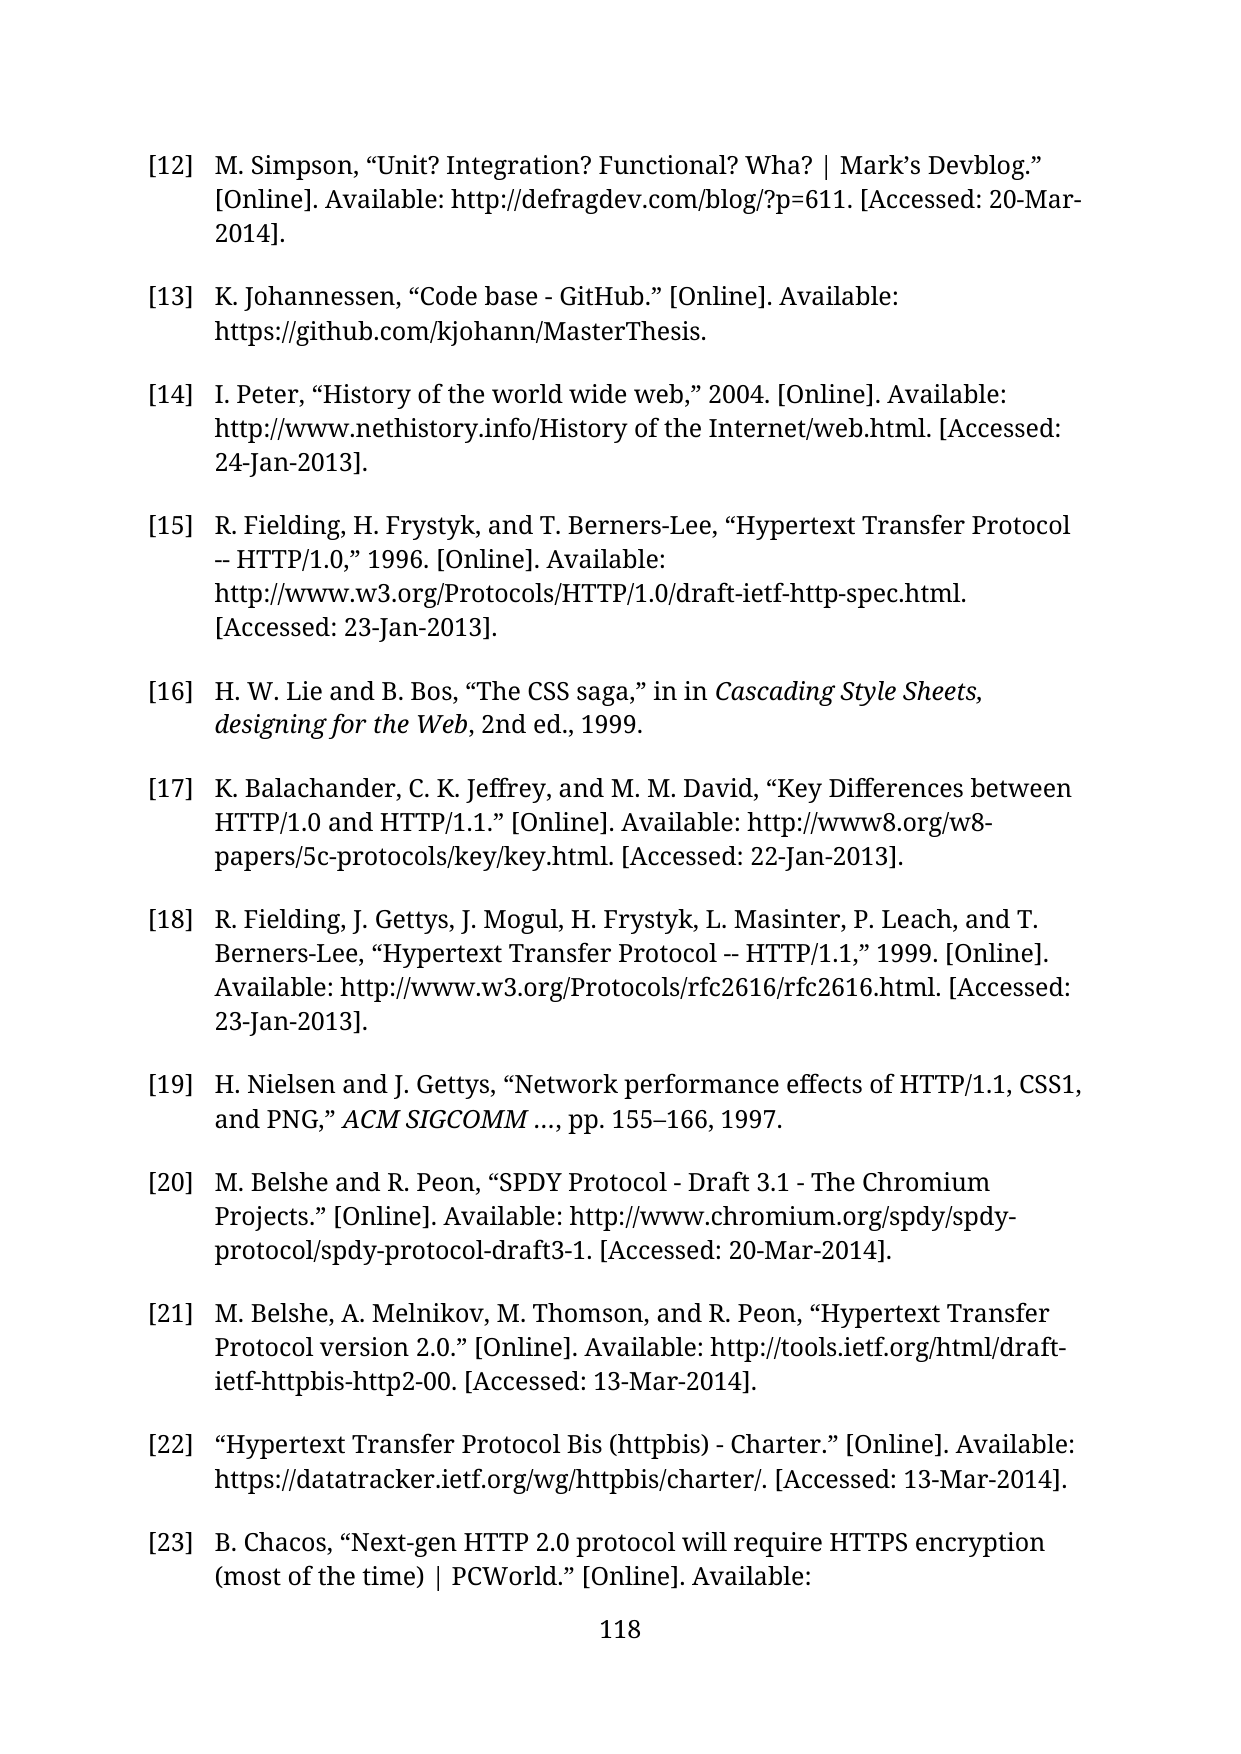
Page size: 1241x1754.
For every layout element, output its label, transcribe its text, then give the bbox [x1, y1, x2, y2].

text [18] R. Fielding, J. Gettys, J. Mogul, H. Frystyk, L. Masinter, P. Leach, and T. Berners-Lee, “Hypertext Transfer Protocol -- HTTP/1.1,” 1999. [Online]. Available: http://www.w3.org/Protocols/rfc2616/rfc2616.html. [Accessed: 23-Jan-2013]. [148, 902, 1092, 1038]
text [21] M. Belshe, A. Melnikov, M. Thomson, and R. Peon, “Hypertext Transfer Protocol version 2.0.” [Online]. Available: http://tools.ietf.org/html/draft-ietf-httpbis-http2-00. [Accessed: 13-Mar-2014]. [148, 1296, 1092, 1398]
text [14] I. Peter, “History of the world wide web,” 2004. [Online]. Available: http://www.nethistory.info/History of the Internet/web.html. [Accessed: 24-Jan-2013]. [148, 376, 1092, 478]
text [20] M. Belshe and R. Peon, “SPDY Protocol - Draft 3.1 - The Chromium Projects.” [Online]. Available: http://www.chromium.org/spdy/spdy-protocol/spdy-protocol-draft3-1. [Accessed: 20-Mar-2014]. [148, 1164, 1092, 1267]
text [15] R. Fielding, H. Frystyk, and T. Berners-Lee, “Hypertext Transfer Protocol -- HTTP/1.0,” 1996. [Online]. Available: http://www.w3.org/Protocols/HTTP/1.0/draft-ietf-http-spec.html. [Accessed: 23-Jan-2013]. [148, 508, 1092, 644]
text [19] H. Nielsen and J. Gettys, “Network performance effects of HTTP/1.1, CSS1, and PNG,” ACM SIGCOMM …, pp. 155–166, 1997. [148, 1067, 1092, 1135]
text [22] “Hypertext Transfer Protocol Bis (httpbis) - Charter.” [Online]. Available: https://datatracker.ietf.org/wg/httpbis/charter/. [Accessed: 13-Mar-2014]. [148, 1427, 1092, 1495]
text [12] M. Simpson, “Unit? Integration? Functional? Wha? | Mark’s Devblog.” [Online]. Available: http://defragdev.com/blog/?p=611. [Accessed: 20-Mar-2014]. [148, 148, 1092, 250]
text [148, 1524, 1092, 1593]
text [16] H. W. Lie and B. Bos, “The CSS saga,” in in Cascading Style Sheets, designing for the Web, 2nd ed., 1999. [148, 673, 1092, 741]
text [13] K. Johannessen, “Code base - GitHub.” [Online]. Available: https://github.com/kjohann/MasterThesis. [148, 279, 1092, 347]
text [17] K. Balachander, C. K. Jeffrey, and M. M. David, “Key Differences between HTTP/1.0 and HTTP/1.1.” [Online]. Available: http://www8.org/w8-papers/5c-protocols/key/key.html. [Accessed: 22-Jan-2013]. [148, 770, 1092, 873]
